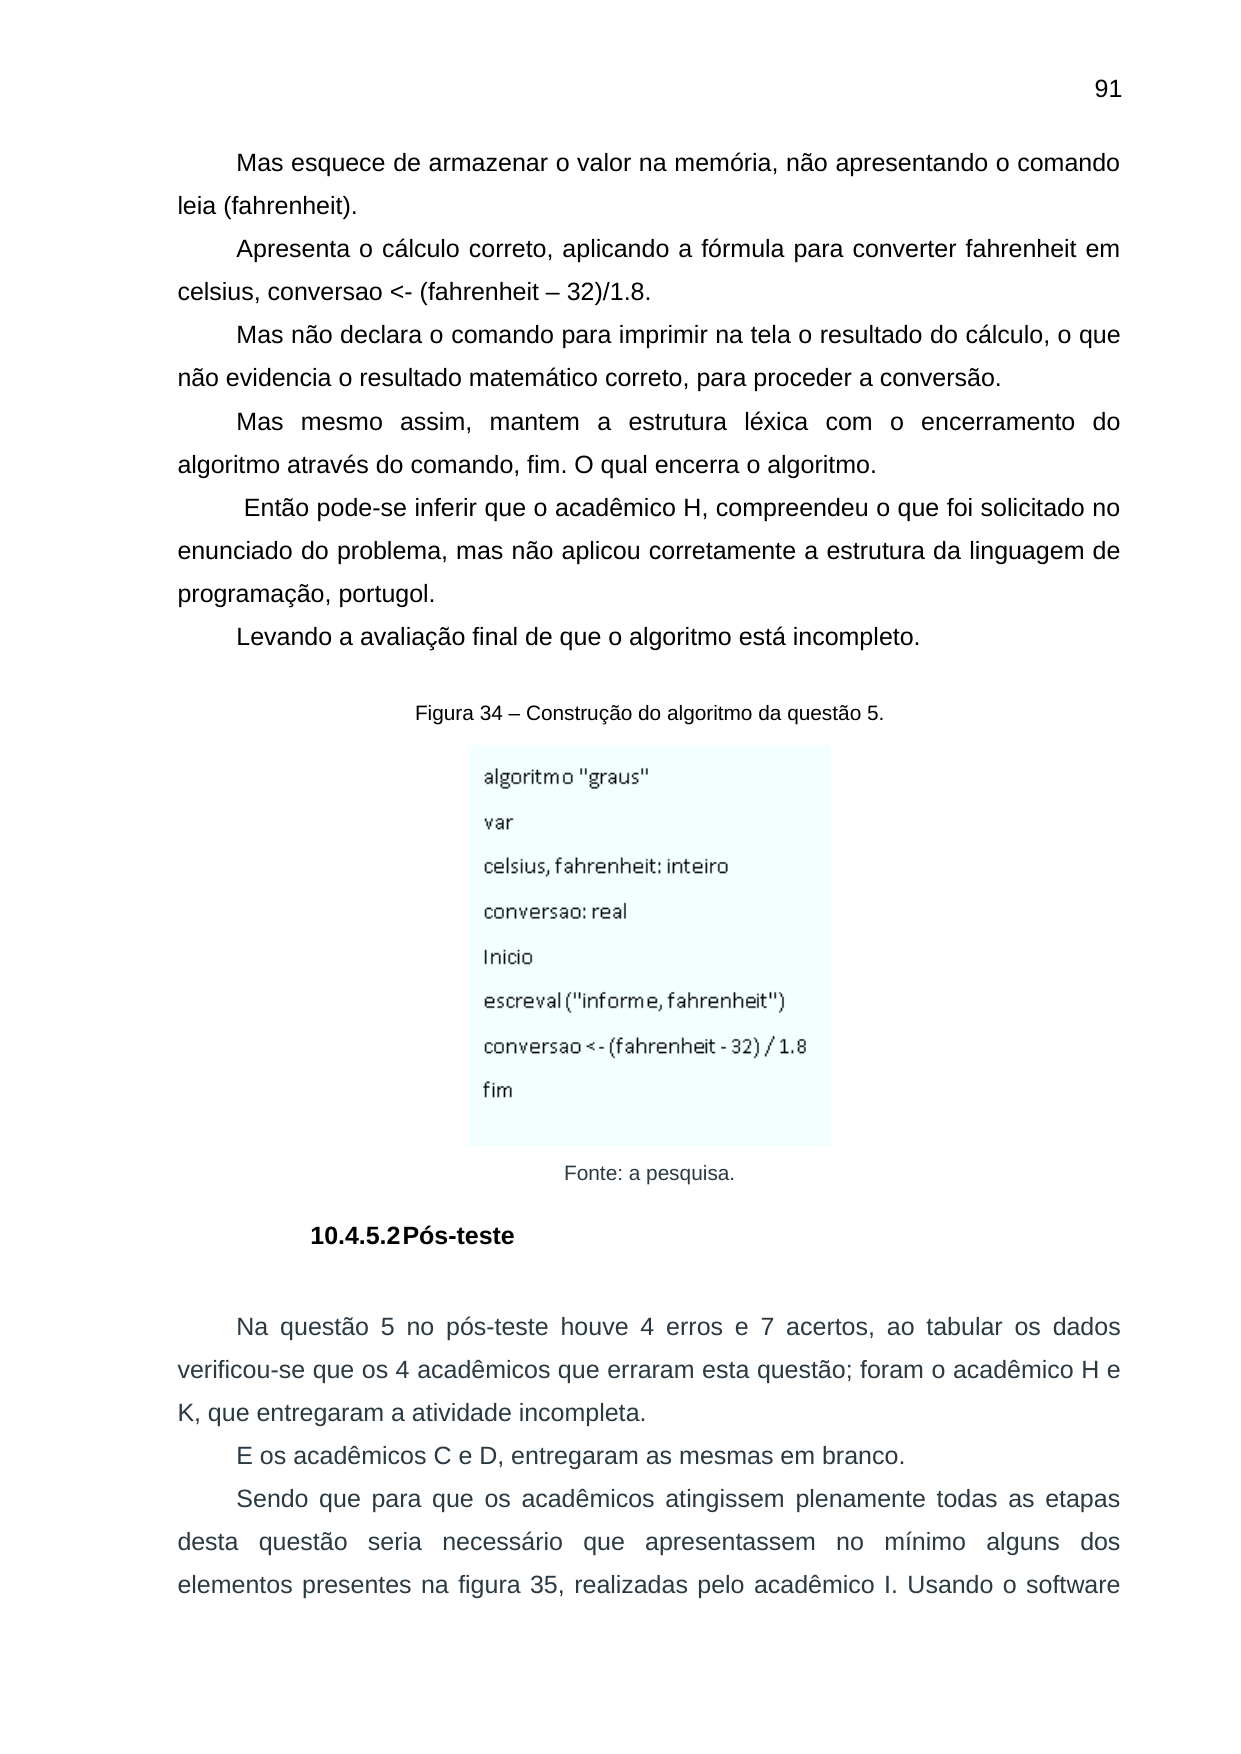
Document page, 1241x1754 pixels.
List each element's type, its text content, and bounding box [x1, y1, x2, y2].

text Mas esquece de armazenar o valor na memória, não apresentando o comando leia (fahrenheit). [177, 148, 1122, 219]
subtitle Pós-teste [251, 1221, 1122, 1250]
picture [468, 745, 831, 1146]
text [177, 1484, 1122, 1599]
text Mas mesmo assim, mantem a estrutura léxica com o encerramento do algoritmo através do comando, fim. O qual encerra o algoritmo. [177, 406, 1122, 478]
text Levando a avaliação final de que o algoritmo está incompleto. [177, 622, 1122, 651]
text Então pode-se inferir que o acadêmico H, compreendeu o que foi solicitado no enunciado do problema, mas não aplicou corretamente a estrutura da linguagem de programação, portugol. [177, 493, 1122, 608]
text Fonte: a pesquisa. [177, 1160, 1122, 1184]
text Na questão 5 no pós-teste houve 4 erros e 7 acertos, ao tabular os dados verificou-se que os 4 acadêmicos que erraram esta questão; foram o acadêmico H e K, que entregaram a atividade incompleta. [177, 1312, 1122, 1427]
text Mas não declara o comando para imprimir na tela o resultado do cálculo, o que não evidencia o resultado matemático correto, para proceder a conversão. [177, 320, 1122, 392]
text E os acadêmicos C e D, entregaram as mesmas em branco. [177, 1441, 1122, 1470]
text Apresenta o cálculo correto, aplicando a fórmula para converter fahrenheit em celsius, conversao <- (fahrenheit – 32)/1.8. [177, 234, 1122, 306]
text Figura 34 – Construção do algoritmo da questão 5. [177, 701, 1122, 725]
